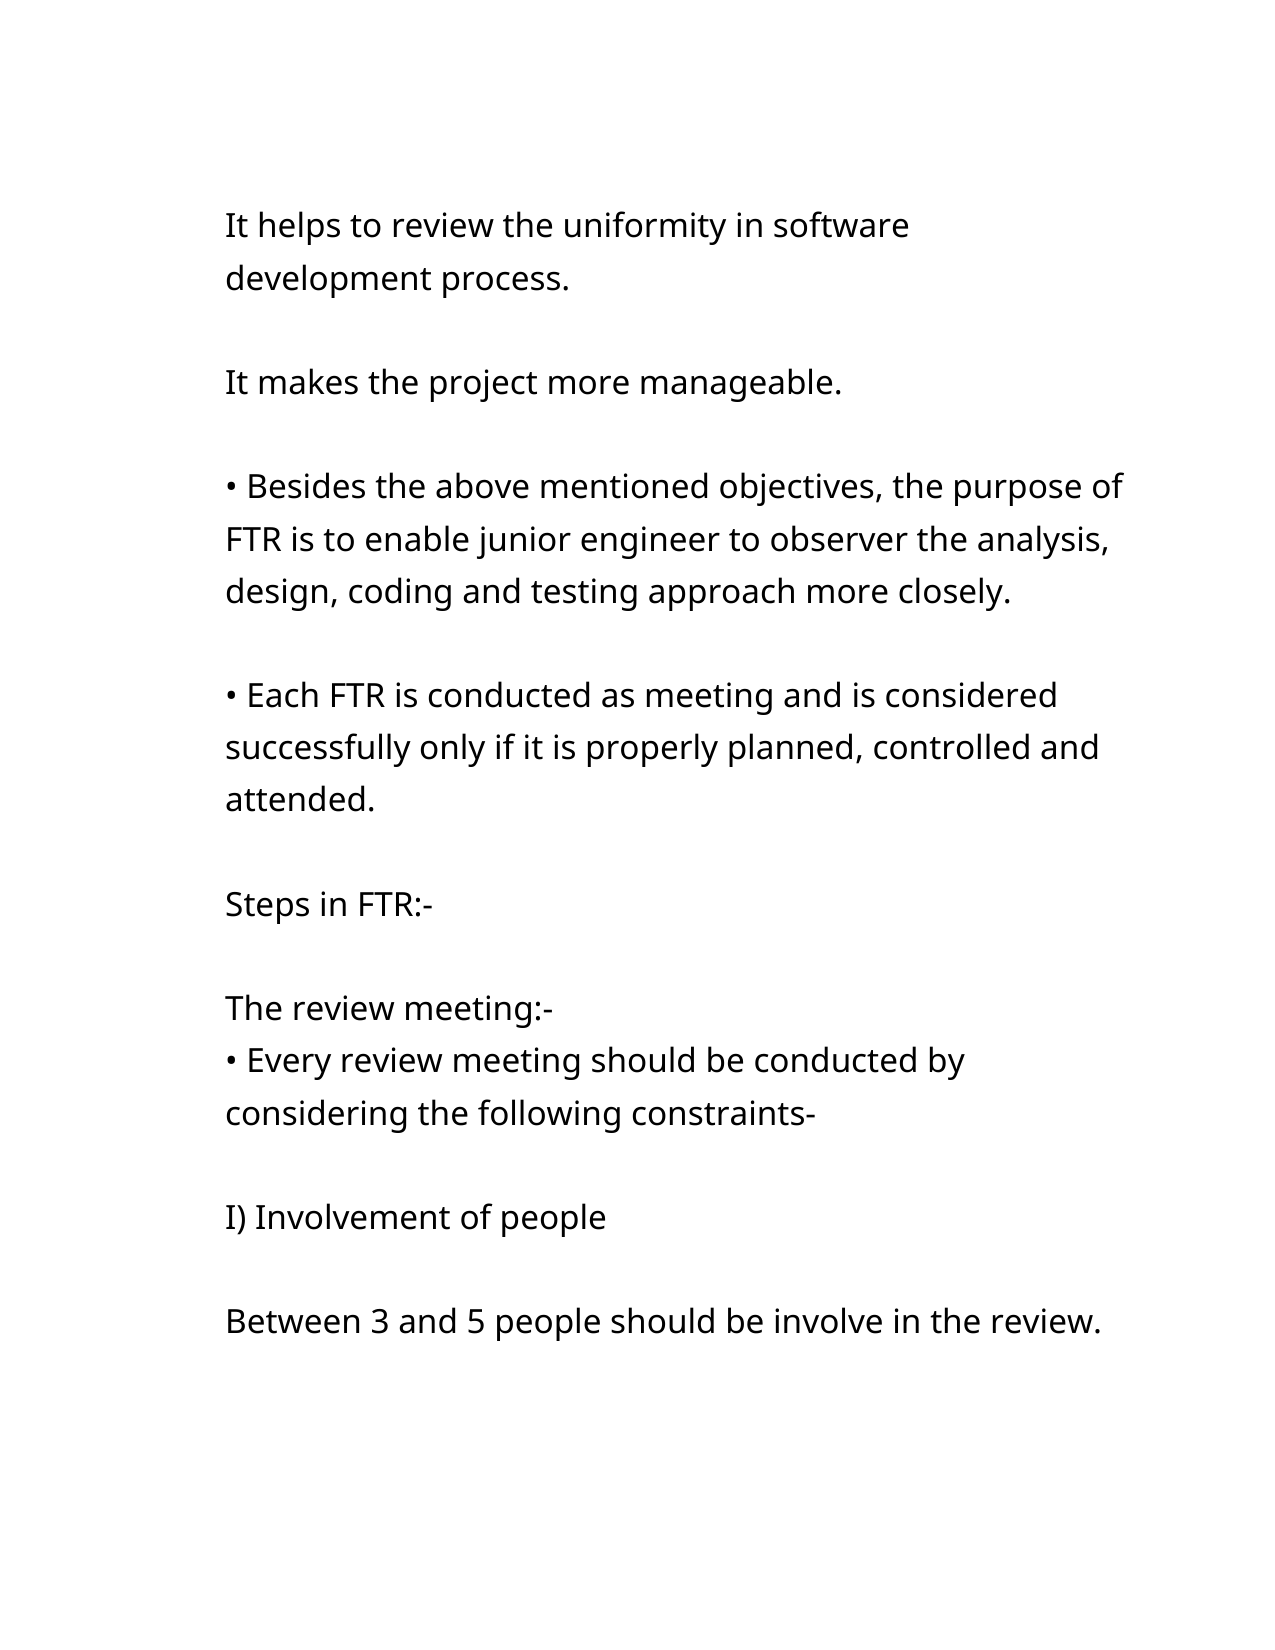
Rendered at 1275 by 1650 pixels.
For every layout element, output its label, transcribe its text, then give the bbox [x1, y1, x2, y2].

text Steps in FTR:- [225, 881, 1125, 926]
text • Every review meeting should be conducted by considering the following constraints- [225, 1037, 1125, 1135]
text Between 3 and 5 people should be involve in the review. [225, 1298, 1125, 1343]
text I) Involvement of people [225, 1194, 1125, 1239]
text The review meeting:- [225, 985, 1125, 1030]
text It makes the project more manageable. [225, 359, 1125, 404]
text • Besides the above mentioned objectives, the purpose of FTR is to enable junior engineer to observer the analysis, design, coding and testing approach more closely. [225, 463, 1125, 613]
text • Each FTR is conducted as meeting and is considered successfully only if it is properly planned, controlled and attended. [225, 672, 1125, 822]
text It helps to review the uniformity in software development process. [225, 202, 1125, 300]
